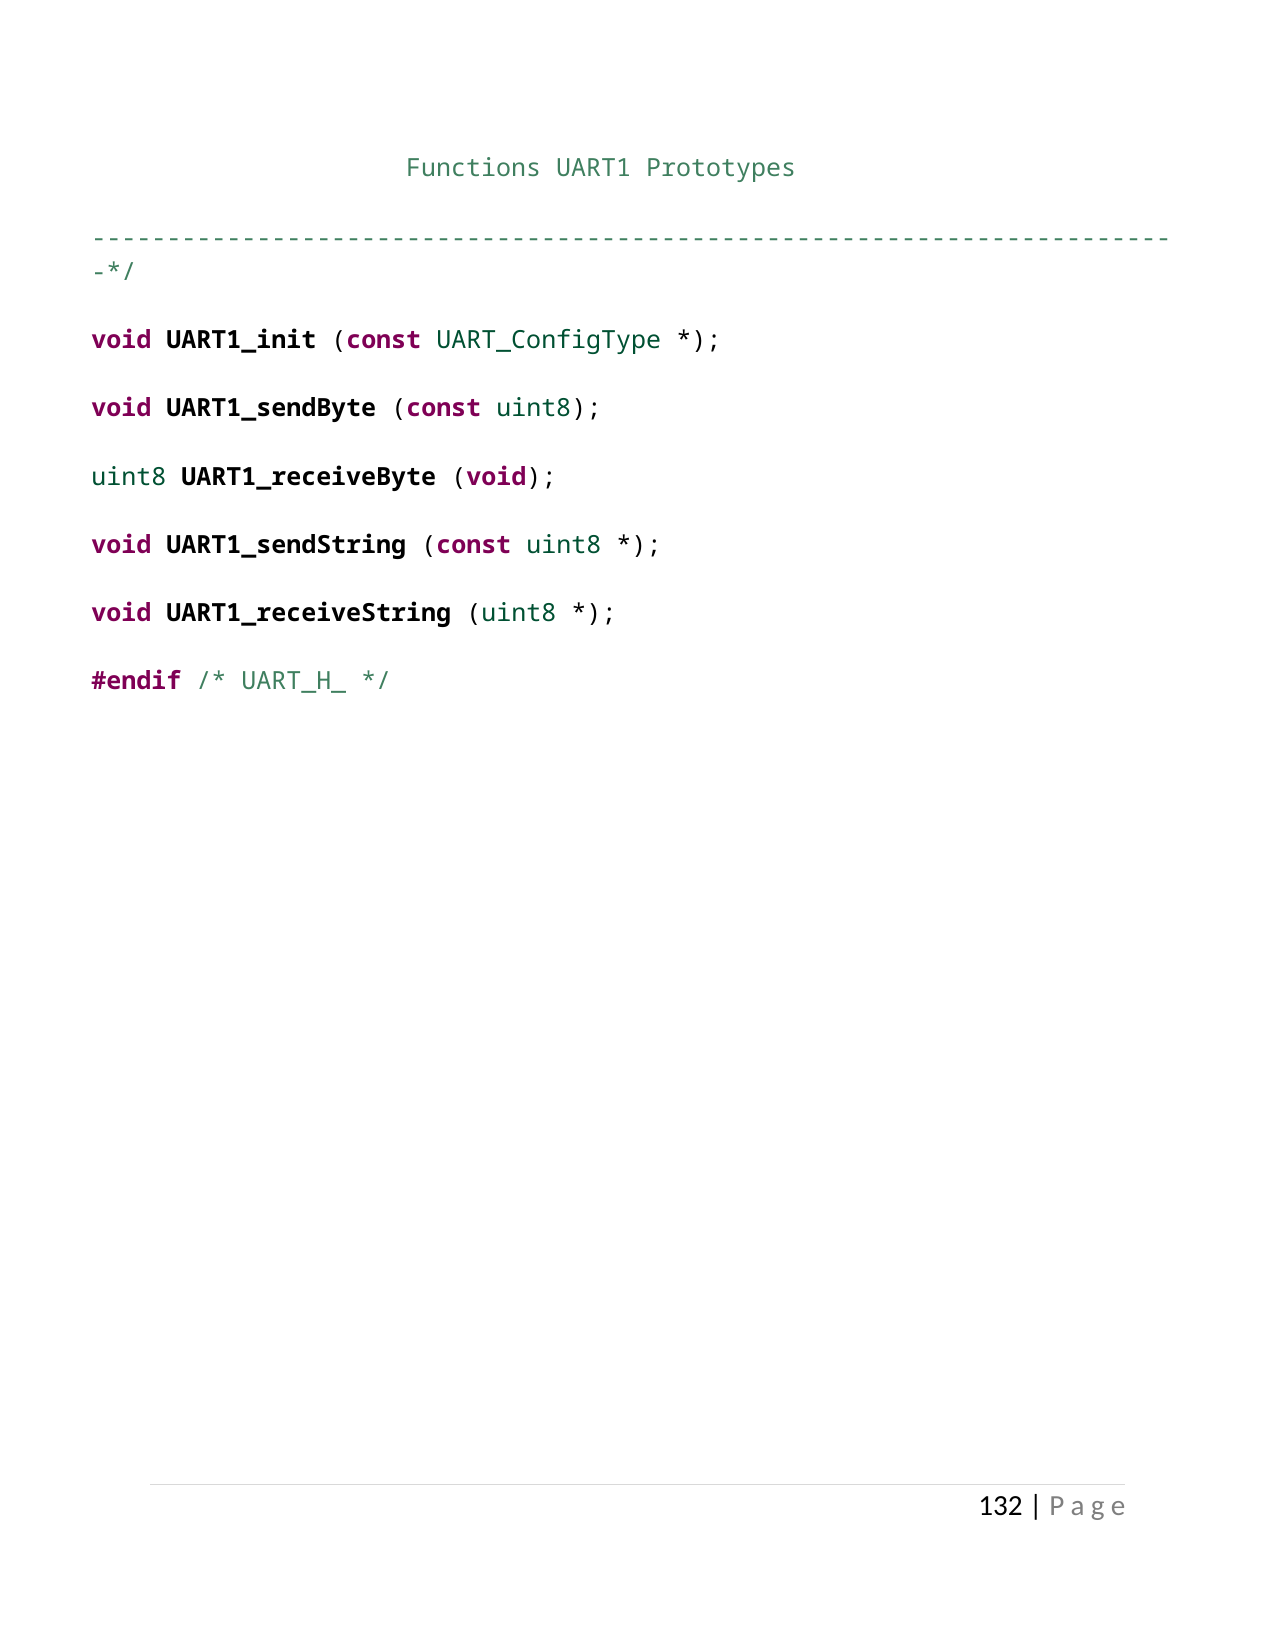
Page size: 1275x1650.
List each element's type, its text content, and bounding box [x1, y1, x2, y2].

text void UART1_sendString (const uint8 *); [91, 526, 1184, 560]
text Functions UART1 Prototypes [91, 150, 1184, 184]
text void UART1_init (const UART_ConfigType *); [91, 322, 1184, 356]
text void UART1_receiveString (uint8 *); [91, 594, 1184, 628]
text void UART1_sendByte (const uint8); [91, 390, 1184, 424]
text -------------------------------------------------------------------------*/ [91, 184, 1184, 288]
text uint8 UART1_receiveByte (void); [91, 458, 1184, 492]
text #endif /* UART_H_ */ [91, 662, 1184, 697]
